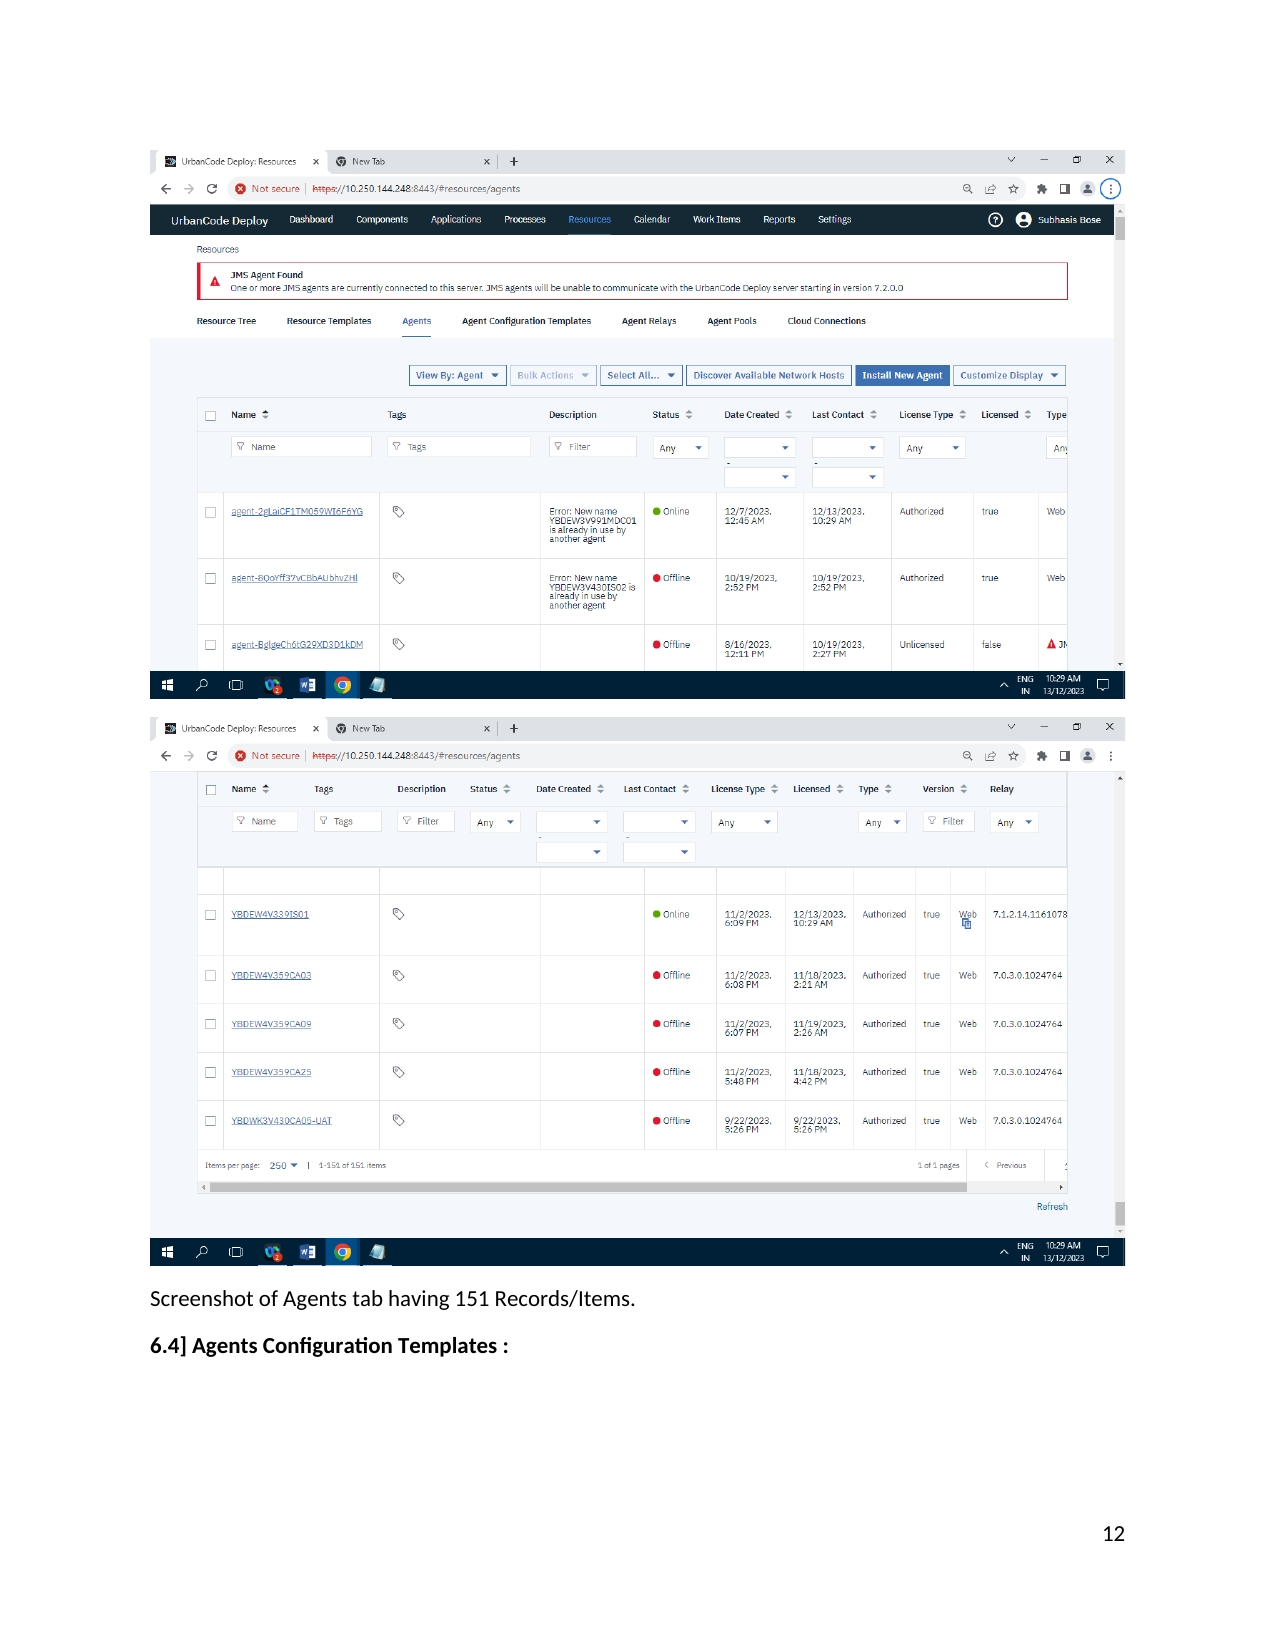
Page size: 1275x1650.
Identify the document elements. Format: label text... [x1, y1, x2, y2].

picture [150, 717, 1125, 1266]
picture [150, 150, 1125, 699]
text Screenshot of Agents tab having 151 Records/Items. [150, 1284, 1125, 1312]
text 6.4] Agents Configuration Templates : [150, 1331, 1125, 1359]
